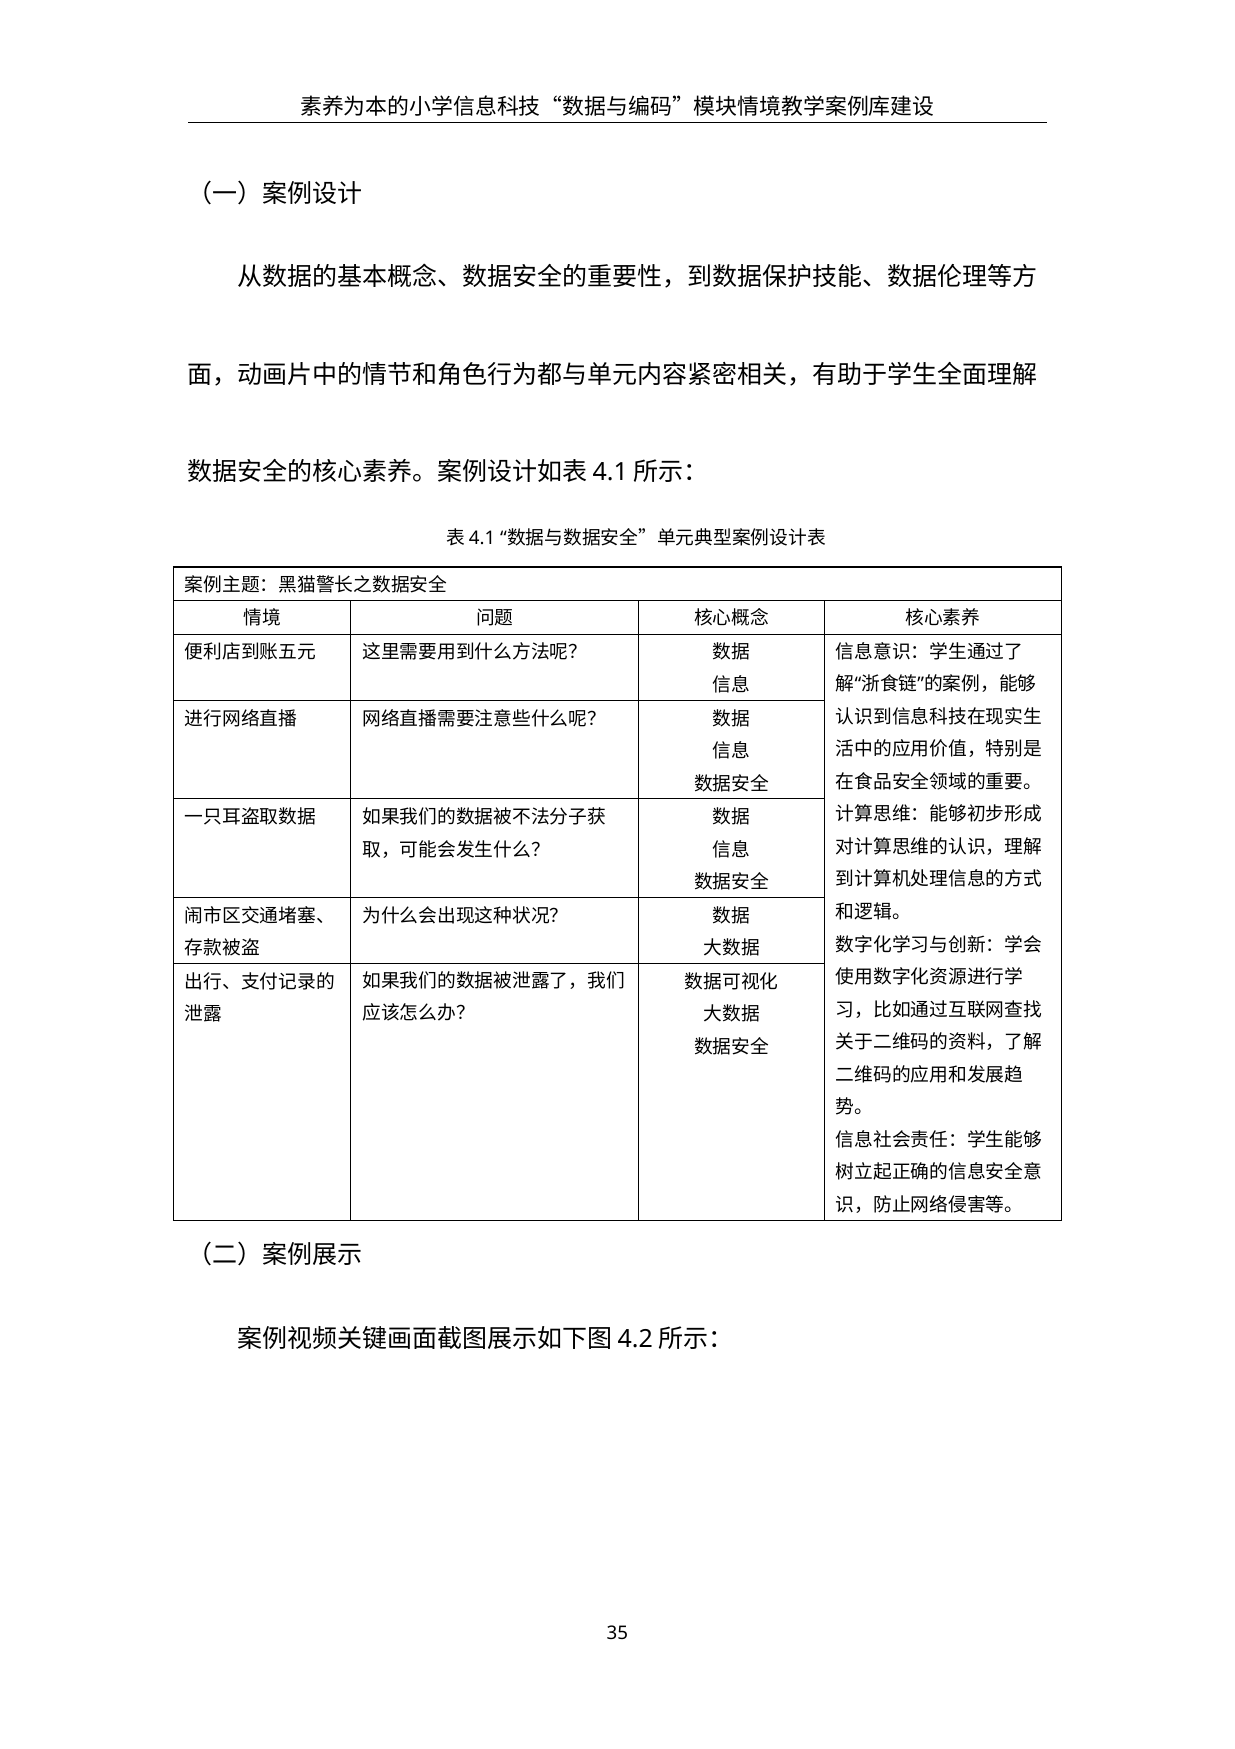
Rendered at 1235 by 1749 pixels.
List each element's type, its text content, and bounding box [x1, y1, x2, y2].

table_cell 数据 信息 数据安全 [639, 701, 824, 798]
table_cell 为什么会出现这种状况？ [351, 898, 638, 963]
table_cell 数据 信息 [639, 635, 824, 699]
list （二）案例展示 [187, 1221, 1047, 1286]
list （一）案例设计 [187, 159, 1047, 224]
table_cell 如果我们的数据被泄露了，我们应该怎么办？ [351, 964, 638, 1219]
table_header 案例主题：黑猫警长之数据安全 [174, 568, 1061, 600]
table_cell 问题 [351, 601, 638, 633]
table_cell 核心概念 [639, 601, 824, 633]
table_cell 一只耳盗取数据 [174, 799, 350, 897]
table_cell 信息意识：学生通过了解“浙食链”的案例，能够认识到信息科技在现实生活中的应用价值，特别是在食品安全领域的重要。 计算思维：能够初步形成对计算思维的认识，理解到计算机处理信息的方式和逻辑。 数字化学习与创新：学会使用数字化资源进行学习，比如通过互联网查找关于二维码的资料，了解二维码的应用和发展趋势。 信息社会责任：学生能够树立起正确的信息安全意识，防止网络侵害等。 [825, 635, 1061, 1219]
table_cell 如果我们的数据被不法分子获取，可能会发生什么？ [351, 799, 638, 897]
text 表4.1 “数据与数据安全”单元典型案例设计表 [187, 520, 1047, 553]
table_cell 出行、支付记录的泄露 [174, 964, 350, 1219]
table_cell 数据 信息 数据安全 [639, 799, 824, 897]
table_cell 网络直播需要注意些什么呢？ [351, 701, 638, 798]
table_cell 数据可视化 大数据 数据安全 [639, 964, 824, 1219]
table_cell 进行网络直播 [174, 701, 350, 798]
table_cell 核心素养 [825, 601, 1061, 633]
table_cell 情境 [174, 601, 350, 633]
table_cell 数据 大数据 [639, 898, 824, 963]
table_cell 便利店到账五元 [174, 635, 350, 699]
list 案例视频关键画面截图展示如下图4.2所示： [187, 1304, 1047, 1369]
table_cell 这里需要用到什么方法呢？ [351, 635, 638, 699]
text 从数据的基本概念、数据安全的重要性，到数据保护技能、数据伦理等方面，动画片中的情节和角色行为都与单元内容紧密相关，有助于学生全面理解数据安全的核心素养。案例设计如表4.1所示： [187, 242, 1047, 502]
table_cell 闹市区交通堵塞、存款被盗 [174, 898, 350, 963]
